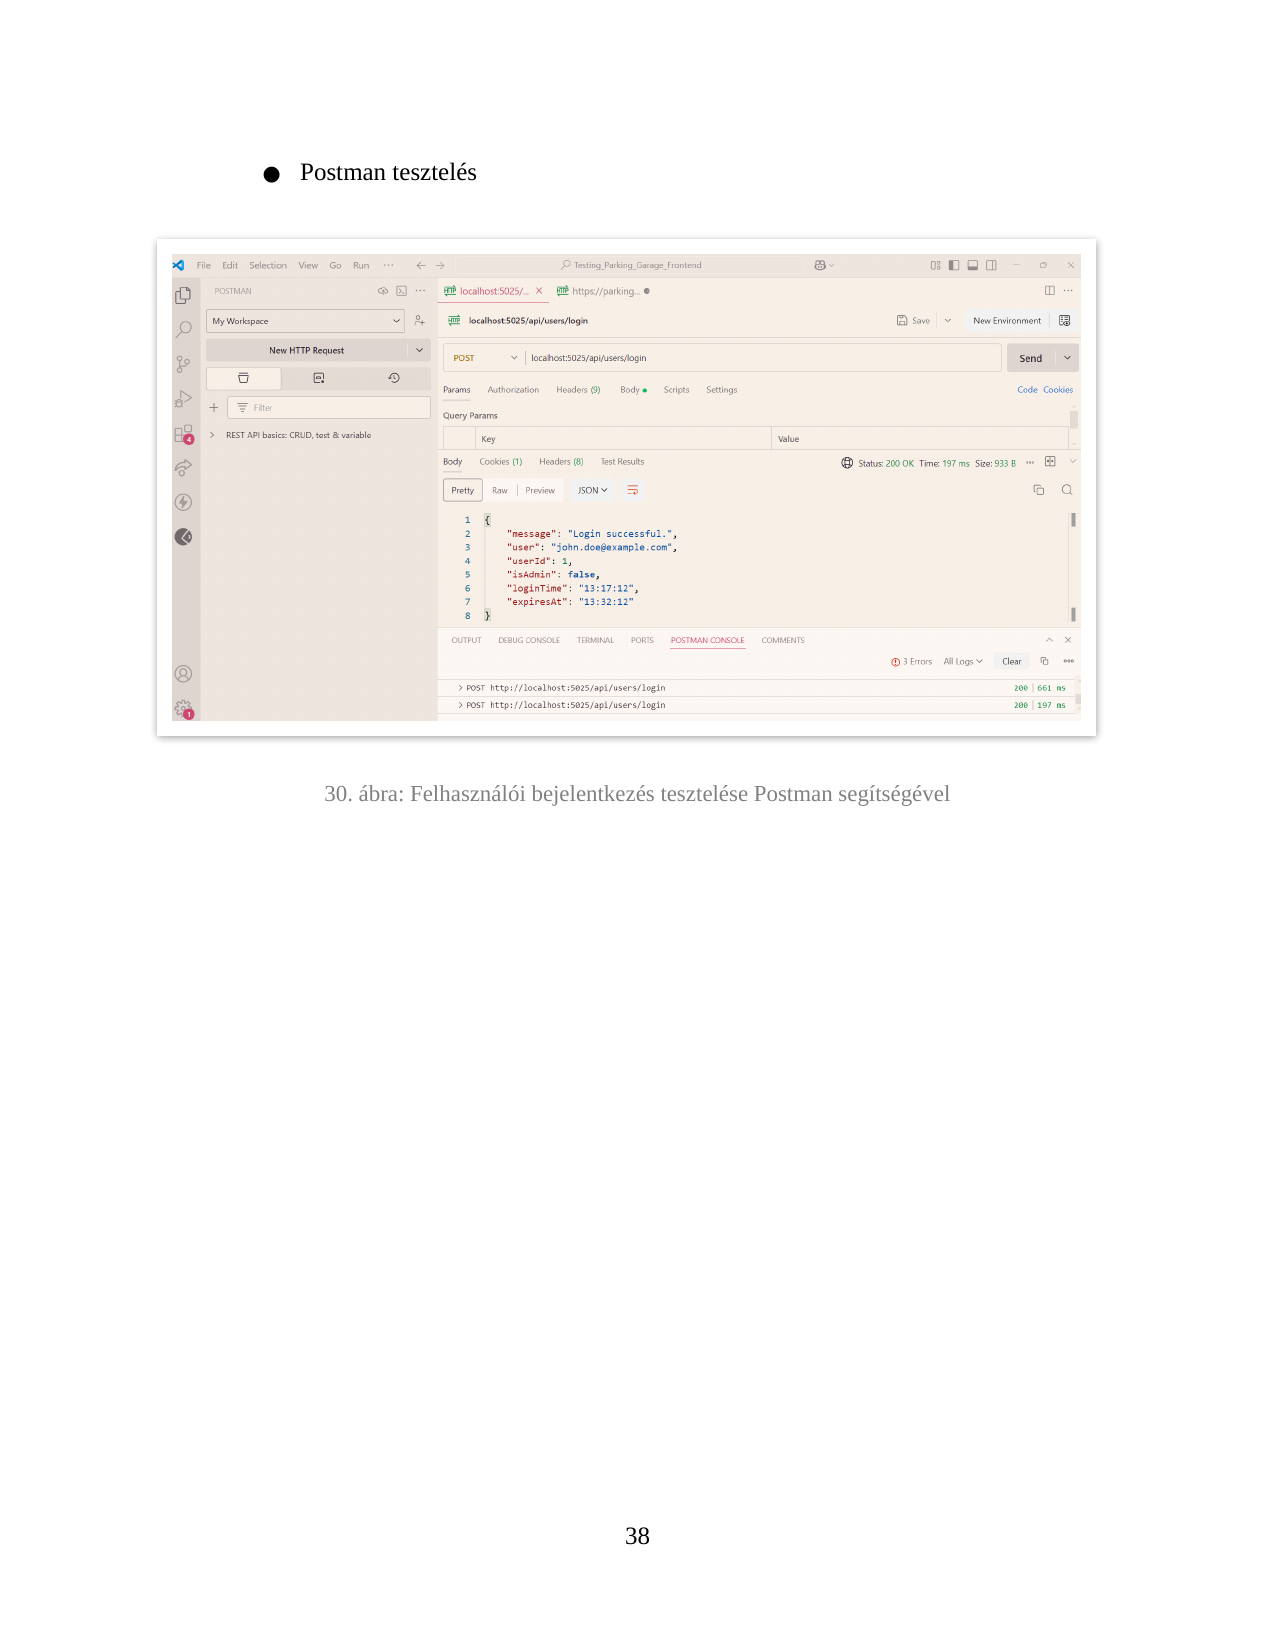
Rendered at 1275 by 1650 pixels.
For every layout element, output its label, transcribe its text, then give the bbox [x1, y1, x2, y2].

text 30. ábra: Felhasználói bejelentkezés tesztelése Postman segítségével [150, 780, 1125, 806]
list Postman tesztelés [262, 150, 1125, 193]
picture [172, 254, 1081, 721]
